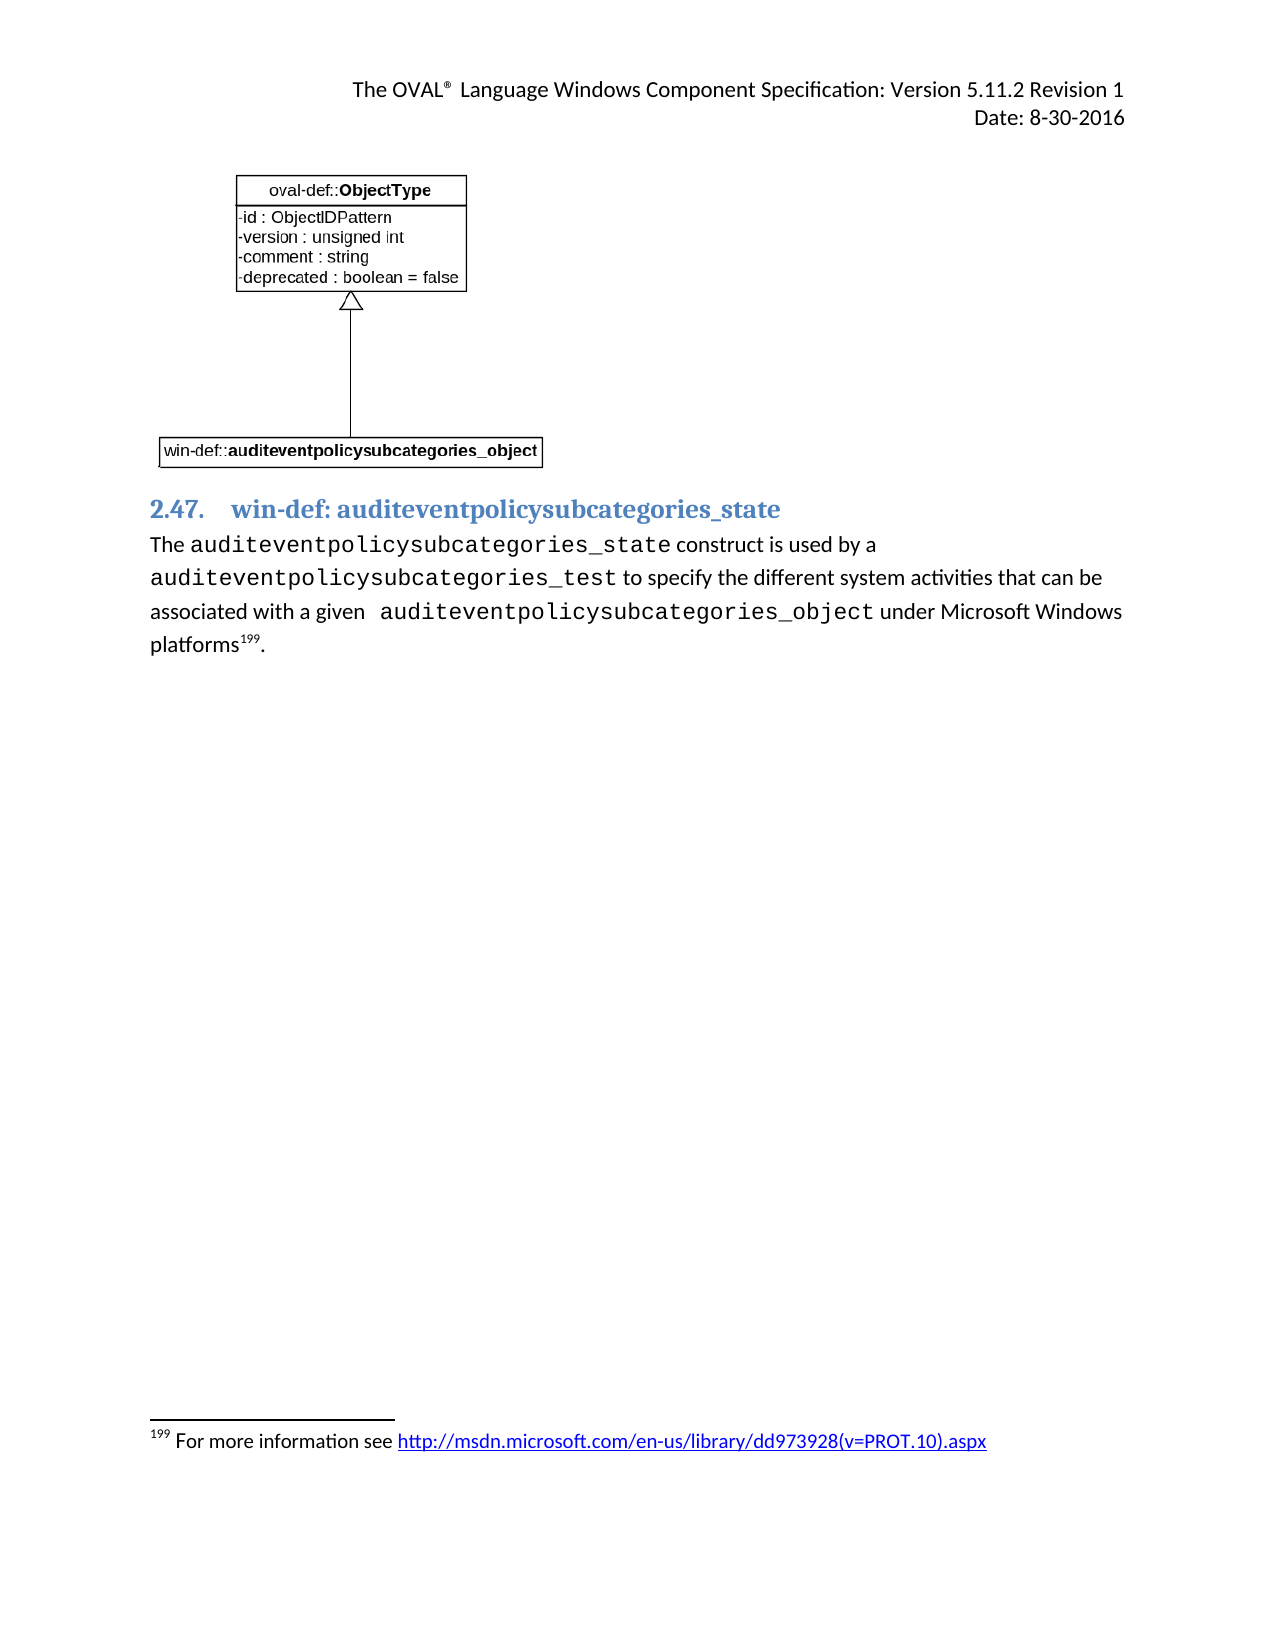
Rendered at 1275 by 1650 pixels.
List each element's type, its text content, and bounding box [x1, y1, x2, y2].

subtitle win-def: auditeventpolicysubcategories_state [150, 494, 1125, 526]
text The auditeventpolicysubcategories_state construct is used by a auditeventpolicysubcategories_test to specify the different system activities that can be associated with a given auditeventpolicysubcategories_object under Microsoft Windows platforms. [150, 530, 1125, 658]
